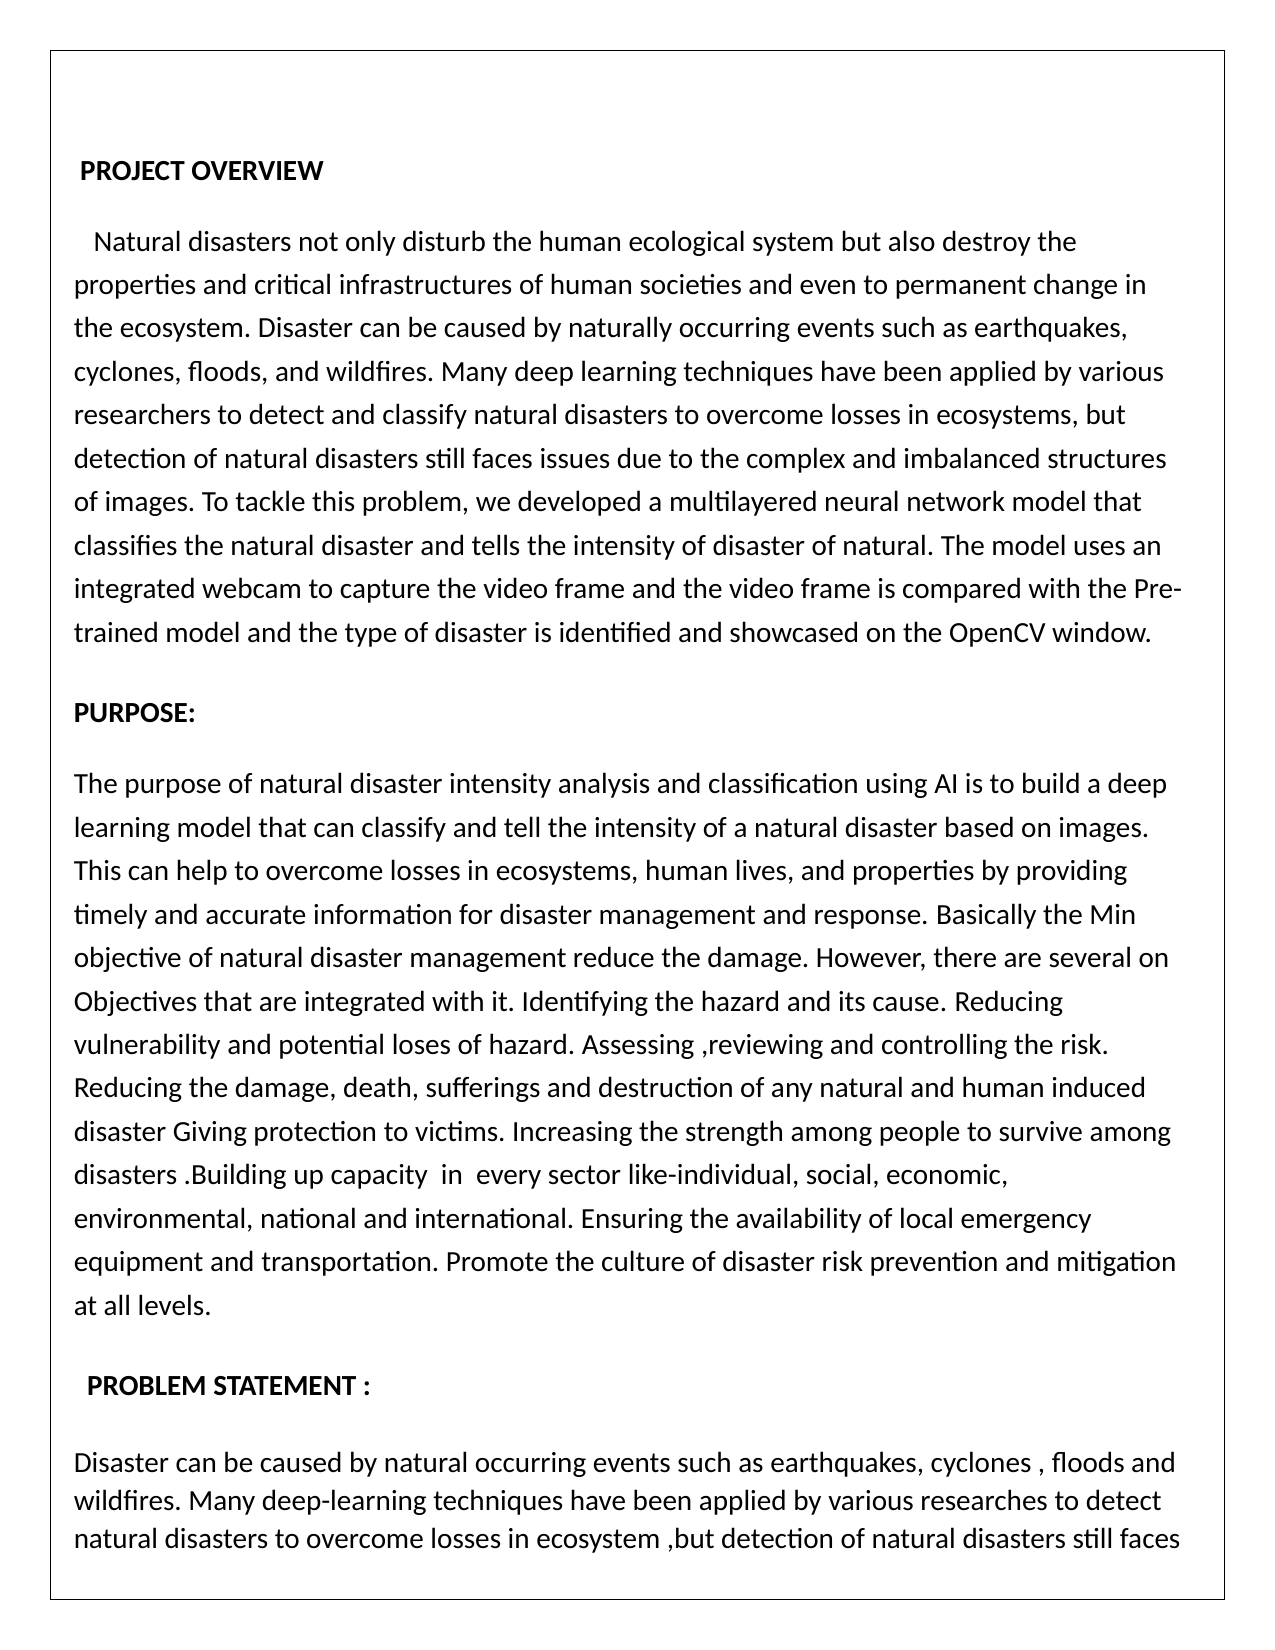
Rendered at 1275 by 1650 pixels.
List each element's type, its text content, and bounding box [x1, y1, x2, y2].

subtitle PROJECT OVERVIEW [73, 152, 1202, 187]
text The purpose of natural disaster intensity analysis and classification using AI is to build a deep learning model that can classify and tell the intensity of a natural disaster based on images. This can help to overcome losses in ecosystems, human lives, and properties by providing timely and accurate information for disaster management and response. Basically the Min objective of natural disaster management reduce the damage. However, there are several on Objectives that are integrated with it. Identifying the hazard and its cause. Reducing vulnerability and potential loses of hazard. Assessing ,reviewing and controlling the risk. Reducing the damage, death, sufferings and destruction of any natural and human induced disaster Giving protection to victims. Increasing the strength among people to survive among disasters .Building up capacity in every sector like-individual, social, economic, environmental, national and international. Ensuring the availability of local emergency equipment and transportation. Promote the culture of disaster risk prevention and mitigation at all levels. [73, 765, 1192, 1322]
text PROBLEM STATEMENT : [75, 1367, 1212, 1402]
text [73, 1444, 1212, 1556]
text Natural disasters not only disturb the human ecological system but also destroy the properties and critical infrastructures of human societies and even to permanent change in the ecosystem. Disaster can be caused by naturally occurring events such as earthquakes, cyclones, floods, and wildfires. Many deep learning techniques have been applied by various researchers to detect and classify natural disasters to overcome losses in ecosystems, but detection of natural disasters still faces issues due to the complex and imbalanced structures of images. To tackle this problem, we developed a multilayered neural network model that classifies the natural disaster and tells the intensity of disaster of natural. The model uses an integrated webcam to capture the video frame and the video frame is compared with the Pre-trained model and the type of disaster is identified and showcased on the OpenCV window. [73, 223, 1192, 649]
subtitle PURPOSE: [73, 694, 1212, 729]
